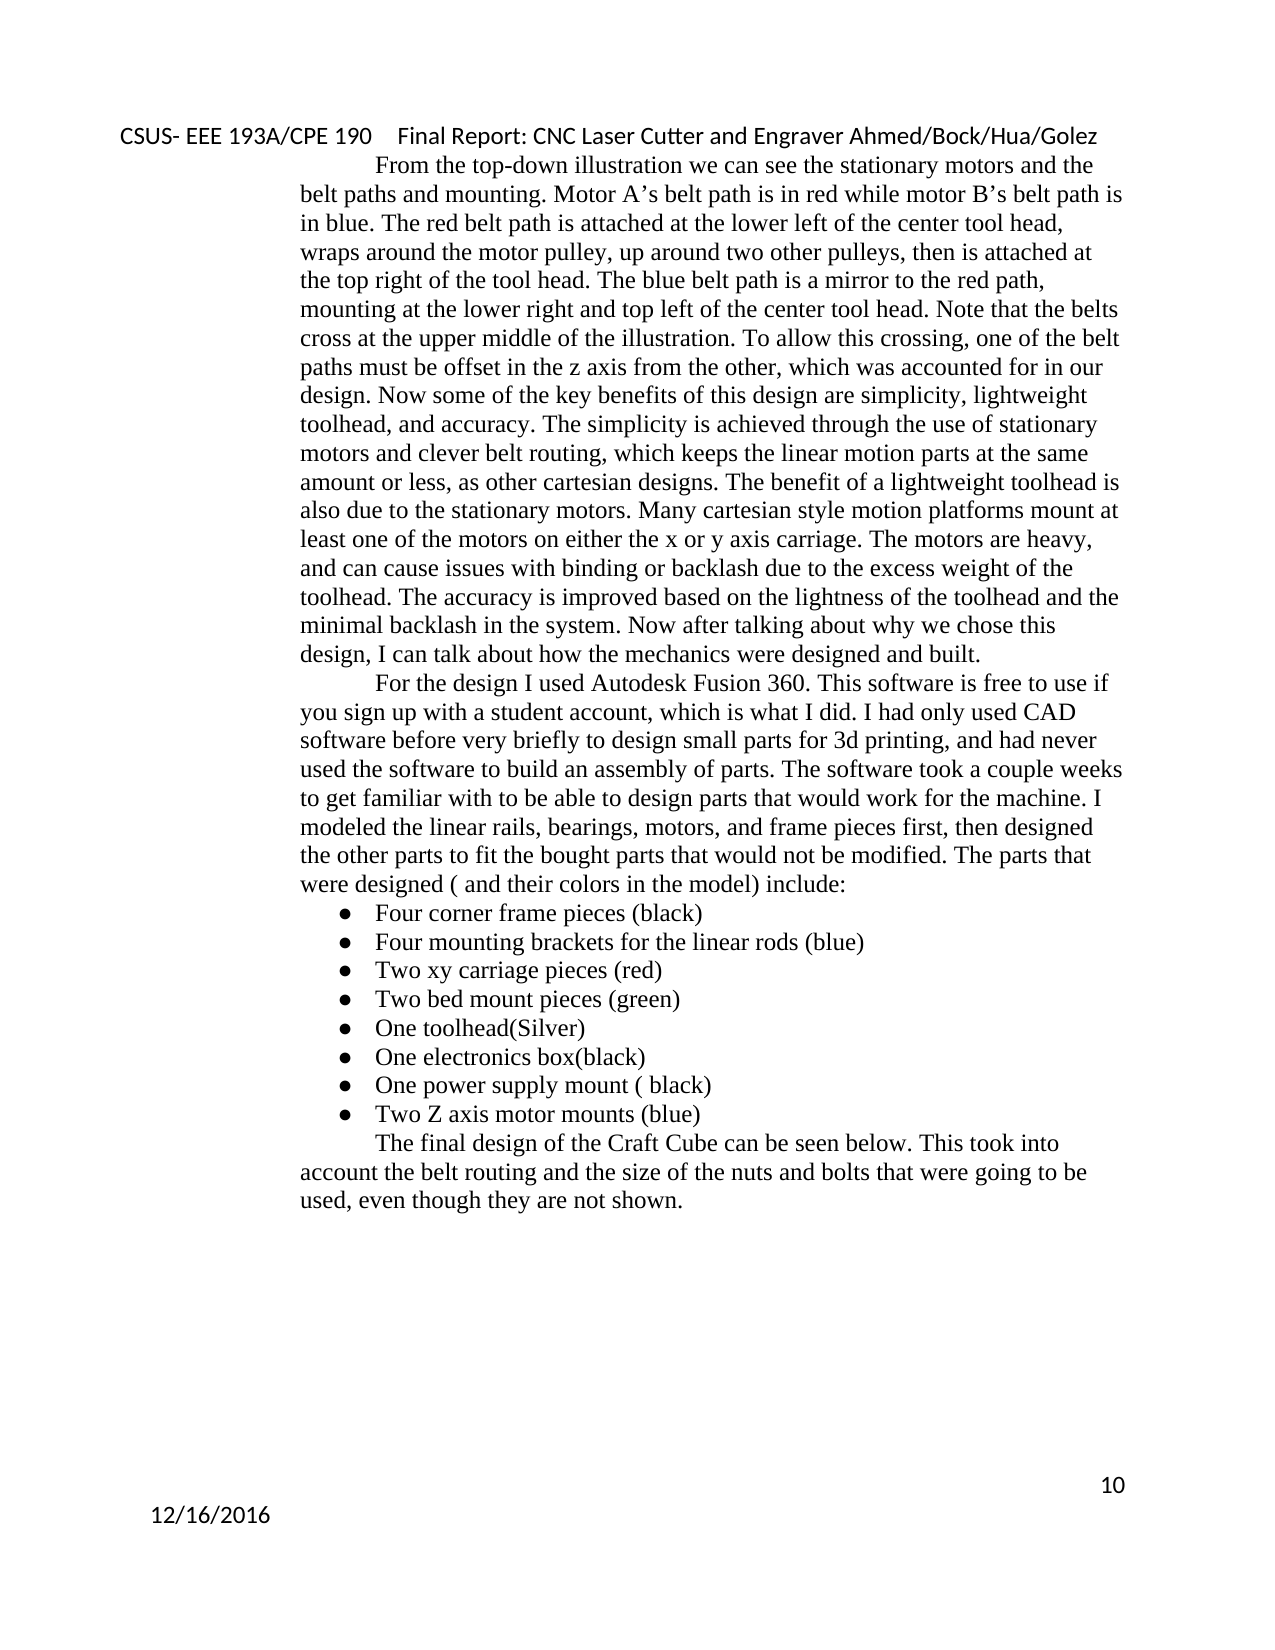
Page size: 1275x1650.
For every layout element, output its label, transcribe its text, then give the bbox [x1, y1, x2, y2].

list Four mounting brackets for the linear rods (blue) [337, 927, 1125, 956]
list Two xy carriage pieces (red) [337, 956, 1125, 984]
list Two Z axis motor mounts (blue) [337, 1099, 1125, 1128]
list One electronics box(black) [337, 1042, 1125, 1071]
text From the top-down illustration we can see the stationary motors and the belt paths and mounting. Motor A’s belt path is in red while motor B’s belt path is in blue. The red belt path is attached at the lower left of the center tool head, wraps around the motor pulley, up around two other pulleys, then is attached at the top right of the tool head. The blue belt path is a mirror to the red path, mounting at the lower right and top left of the center tool head. Note that the belts cross at the upper middle of the illustration. To allow this crossing, one of the belt paths must be offset in the z axis from the other, which was accounted for in our design. Now some of the key benefits of this design are simplicity, lightweight toolhead, and accuracy. The simplicity is achieved through the use of stationary motors and clever belt routing, which keeps the linear motion parts at the same amount or less, as other cartesian designs. The benefit of a lightweight toolhead is also due to the stationary motors. Many cartesian style motion platforms mount at least one of the motors on either the x or y axis carriage. The motors are heavy, and can cause issues with binding or backlash due to the excess weight of the toolhead. The accuracy is improved based on the lightness of the toolhead and the minimal backlash in the system. Now after talking about why we chose this design, I can talk about how the mechanics were designed and built. [300, 151, 1125, 668]
text The final design of the Craft Cube can be seen below. This took into account the belt routing and the size of the nuts and bolts that were going to be used, even though they are not shown. [300, 1128, 1125, 1214]
text For the design I used Autodesk Fusion 360. This software is free to use if you sign up with a student account, which is what I did. I had only used CAD software before very briefly to design small parts for 3d printing, and had never used the software to build an assembly of parts. The software took a couple weeks to get familiar with to be able to design parts that would work for the machine. I modeled the linear rails, bearings, motors, and frame pieces first, then designed the other parts to fit the bought parts that would not be modified. The parts that were designed ( and their colors in the model) include: [300, 668, 1125, 898]
list One toolhead(Silver) [337, 1013, 1125, 1042]
list Two bed mount pieces (green) [337, 984, 1125, 1013]
list One power supply mount ( black) [337, 1071, 1125, 1099]
list Four corner frame pieces (black) [337, 898, 1125, 927]
